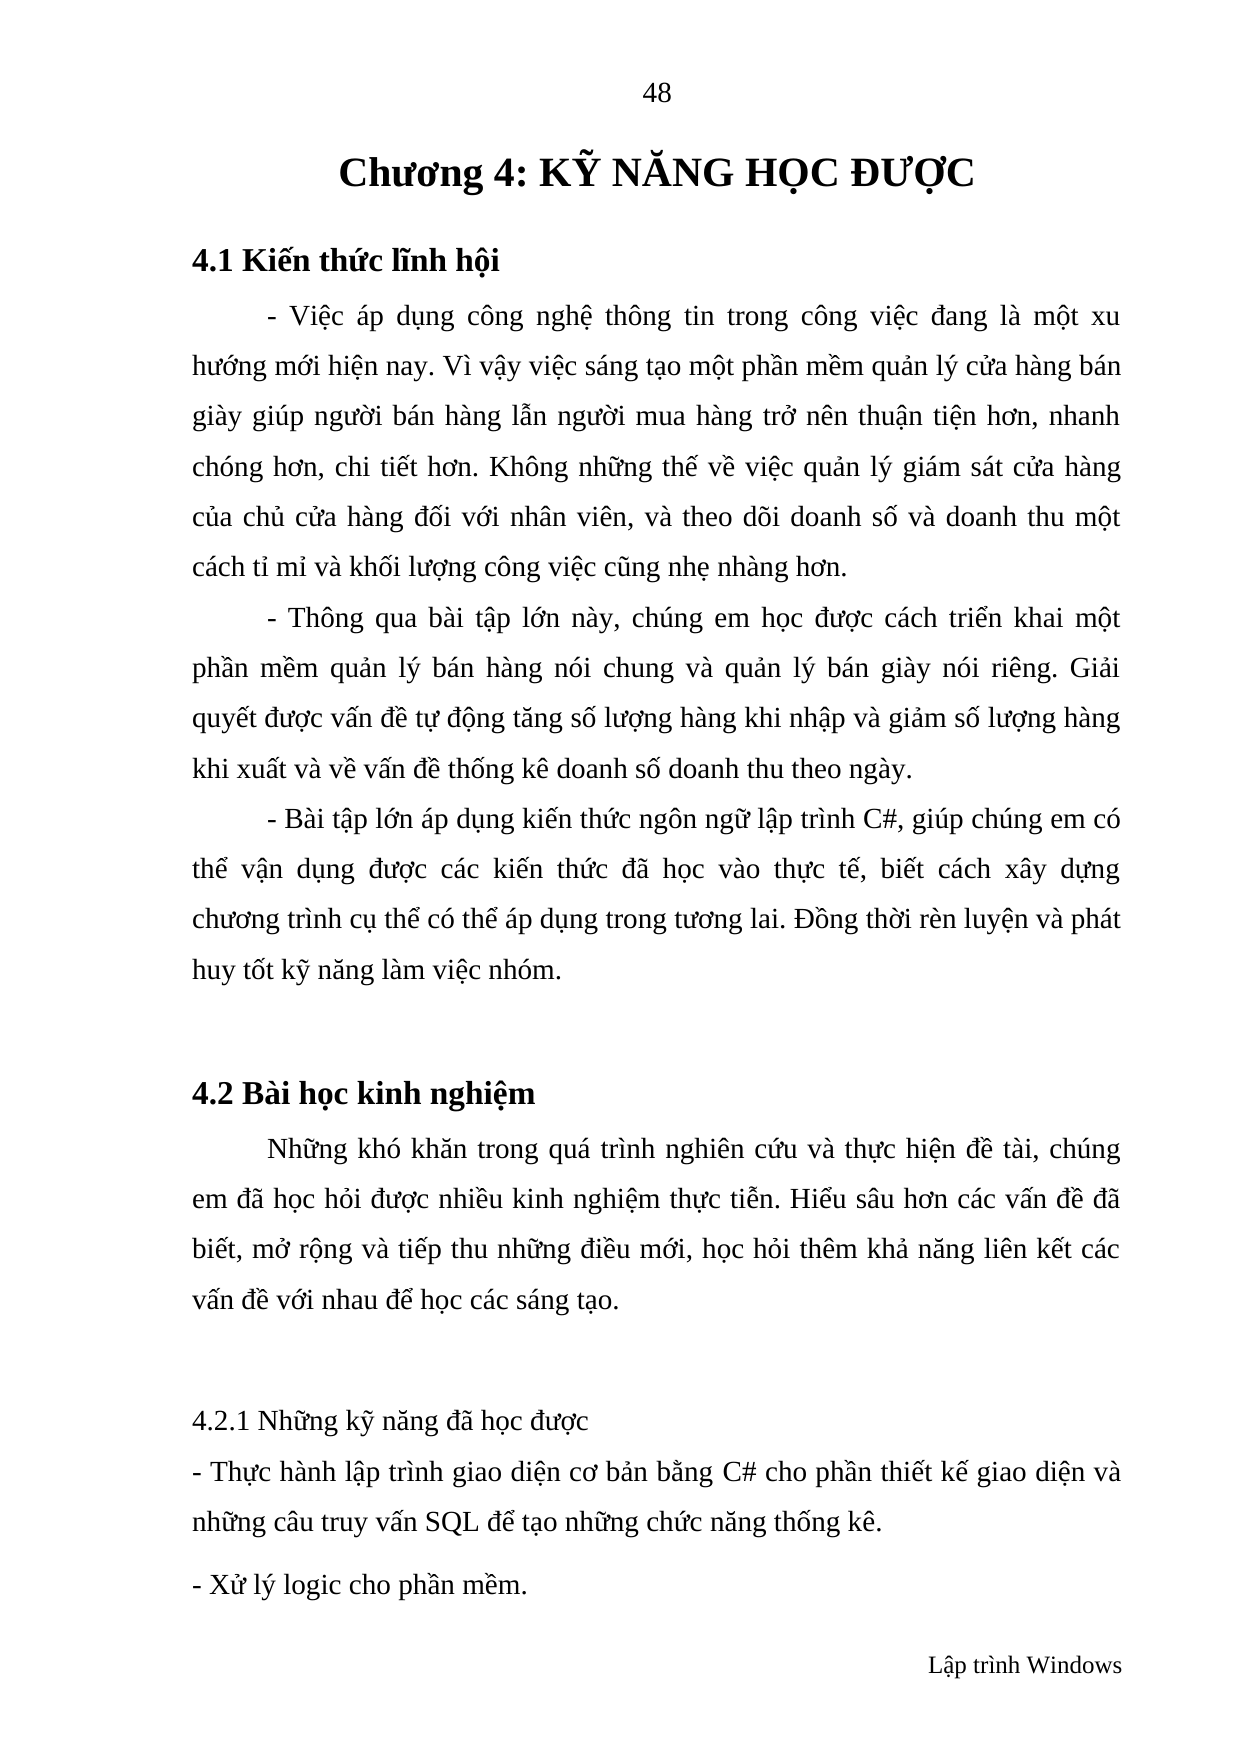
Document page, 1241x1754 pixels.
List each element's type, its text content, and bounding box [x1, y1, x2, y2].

text - Thông qua bài tập lớn này, chúng em học được cách triển khai một phần mềm quản lý bán hàng nói chung và quản lý bán giày nói riêng. Giải quyết được vấn đề tự động tăng số lượng hàng khi nhập và giảm số lượng hàng khi xuất và về vấn đề thống kê doanh số doanh thu theo ngày. [192, 600, 1122, 784]
text Chương 4: KỸ NĂNG HỌC ĐƯỢC [192, 148, 1122, 196]
text - Thực hành lập trình giao diện cơ bản bằng C# cho phần thiết kế giao diện và những câu truy vấn SQL để tạo những chức năng thống kê. [192, 1454, 1122, 1537]
list - Việc áp dụng công nghệ thông tin trong công việc đang là một xu hướng mới hiện nay. Vì vậy việc sáng tạo một phần mềm quản lý cửa hàng bán giày giúp người bán hàng lẫn người mua hàng trở nên thuận tiện hơn, nhanh chóng hơn, chi tiết hơn. Không những thế về việc quản lý giám sát cửa hàng của chủ cửa hàng đối với nhân viên, và theo dõi doanh số và doanh thu một cách tỉ mỉ và khối lượng công việc cũng nhẹ nhàng hơn. [192, 298, 1122, 583]
text - Xử lý logic cho phần mềm. [192, 1567, 1122, 1600]
text 4.2 Bài học kinh nghiệm [192, 1073, 1122, 1112]
text - Bài tập lớn áp dụng kiến thức ngôn ngữ lập trình C#, giúp chúng em có thể vận dụng được các kiến thức đã học vào thực tế, biết cách xây dựng chương trình cụ thể có thể áp dụng trong tương lai. Đồng thời rèn luyện và phát huy tốt kỹ năng làm việc nhóm. [192, 801, 1122, 986]
text Những khó khăn trong quá trình nghiên cứu và thực hiện đề tài, chúng em đã học hỏi được nhiều kinh nghiệm thực tiễn. Hiểu sâu hơn các vấn đề đã biết, mở rộng và tiếp thu những điều mới, học hỏi thêm khả năng liên kết các vấn đề với nhau để học các sáng tạo. [192, 1131, 1122, 1315]
text 4.1 Kiến thức lĩnh hội [192, 240, 1122, 279]
text 4.2.1 Những kỹ năng đã học được [192, 1403, 1122, 1437]
